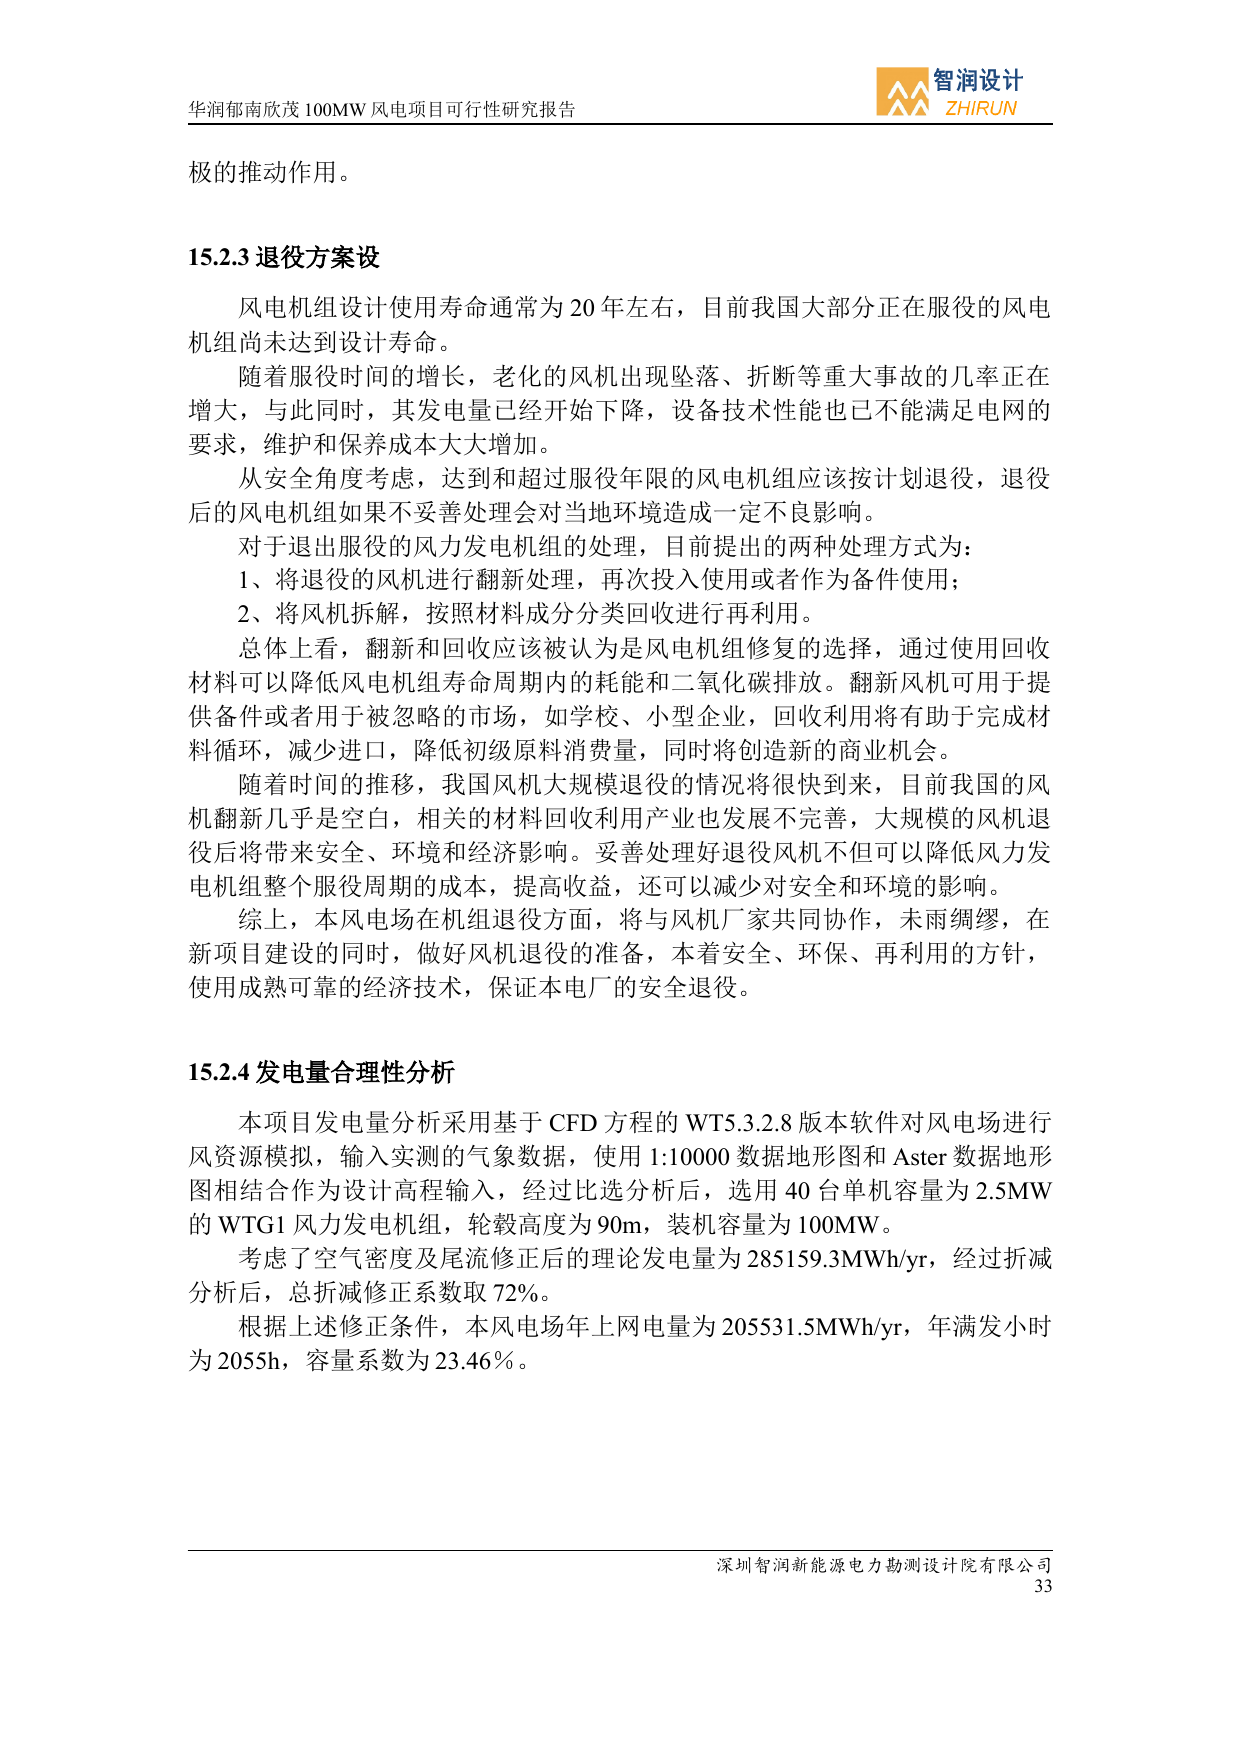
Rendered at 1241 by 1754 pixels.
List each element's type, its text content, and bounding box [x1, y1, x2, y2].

text 本项目发电量分析采用基于CFD方程的WT5.3.2.8版本软件对风电场进行风资源模拟，输入实测的气象数据，使用1:10000数据地形图和Aster数据地形图相结合作为设计高程输入，经过比选分析后，选用40台单机容量为2.5MW的WTG1风力发电机组，轮毂高度为90m，装机容量为100MW。 [187, 1105, 1053, 1241]
text 风电机组设计使用寿命通常为20年左右，目前我国大部分正在服役的风电机组尚未达到设计寿命。 [187, 290, 1053, 358]
text 对于退出服役的风力发电机组的处理，目前提出的两种处理方式为： [187, 528, 1053, 562]
text 综上，本风电场在机组退役方面，将与风机厂家共同协作，未雨绸缪，在新项目建设的同时，做好风机退役的准备，本着安全、环保、再利用的方针，使用成熟可靠的经济技术，保证本电厂的安全退役。 [187, 901, 1053, 1003]
text 2、将风机拆解，按照材料成分分类回收进行再利用。 [187, 596, 1053, 629]
text 随着时间的推移，我国风机大规模退役的情况将很快到来，目前我国的风机翻新几乎是空白，相关的材料回收利用产业也发展不完善，大规模的风机退役后将带来安全、环境和经济影响。妥善处理好退役风机不但可以降低风力发电机组整个服役周期的成本，提高收益，还可以减少对安全和环境的影响。 [187, 765, 1053, 901]
text 考虑了空气密度及尾流修正后的理论发电量为285159.3MWh/yr，经过折减分析后，总折减修正系数取72%。 [187, 1241, 1053, 1309]
picture [876, 65, 1024, 117]
title 15.2.4发电量合理性分析 [187, 1054, 1053, 1088]
text 总体上看，翻新和回收应该被认为是风电机组修复的选择，通过使用回收材料可以降低风电机组寿命周期内的耗能和二氧化碳排放。翻新风机可用于提供备件或者用于被忽略的市场，如学校、小型企业，回收利用将有助于完成材料循环，减少进口，降低初级原料消费量，同时将创造新的商业机会。 [187, 629, 1053, 765]
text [187, 154, 1053, 188]
text 从安全角度考虑，达到和超过服役年限的风电机组应该按计划退役，退役后的风电机组如果不妥善处理会对当地环境造成一定不良影响。 [187, 460, 1053, 528]
title 15.2.3退役方案设想 [187, 239, 1053, 273]
text 1、将退役的风机进行翻新处理，再次投入使用或者作为备件使用； [187, 562, 1053, 596]
text 根据上述修正条件，本风电场年上网电量为205531.5MWh/yr，年满发小时为2055h，容量系数为23.46％。 [187, 1309, 1053, 1377]
text 随着服役时间的增长，老化的风机出现坠落、折断等重大事故的几率正在增大，与此同时，其发电量已经开始下降，设备技术性能也已不能满足电网的要求，维护和保养成本大大增加。 [187, 358, 1053, 460]
